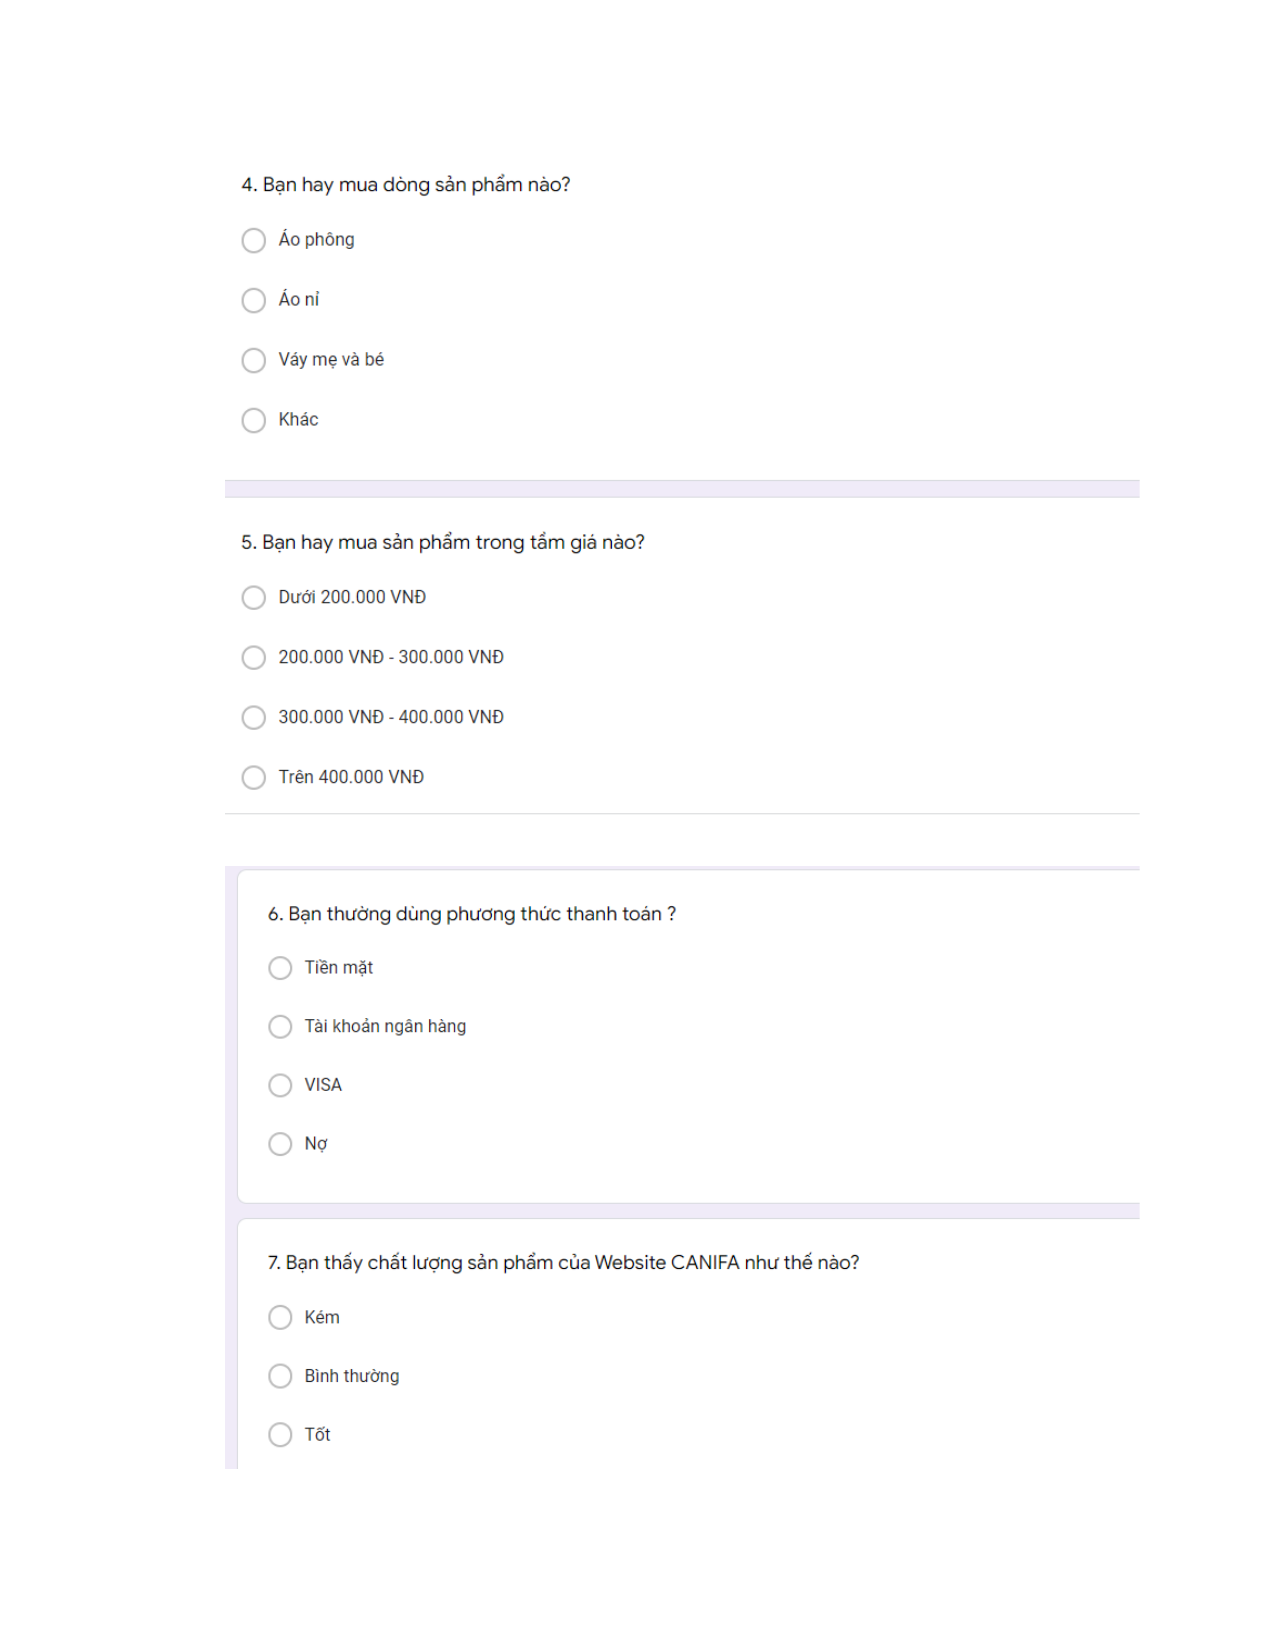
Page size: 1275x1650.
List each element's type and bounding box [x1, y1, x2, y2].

picture [225, 150, 1140, 821]
picture [225, 866, 1140, 1469]
